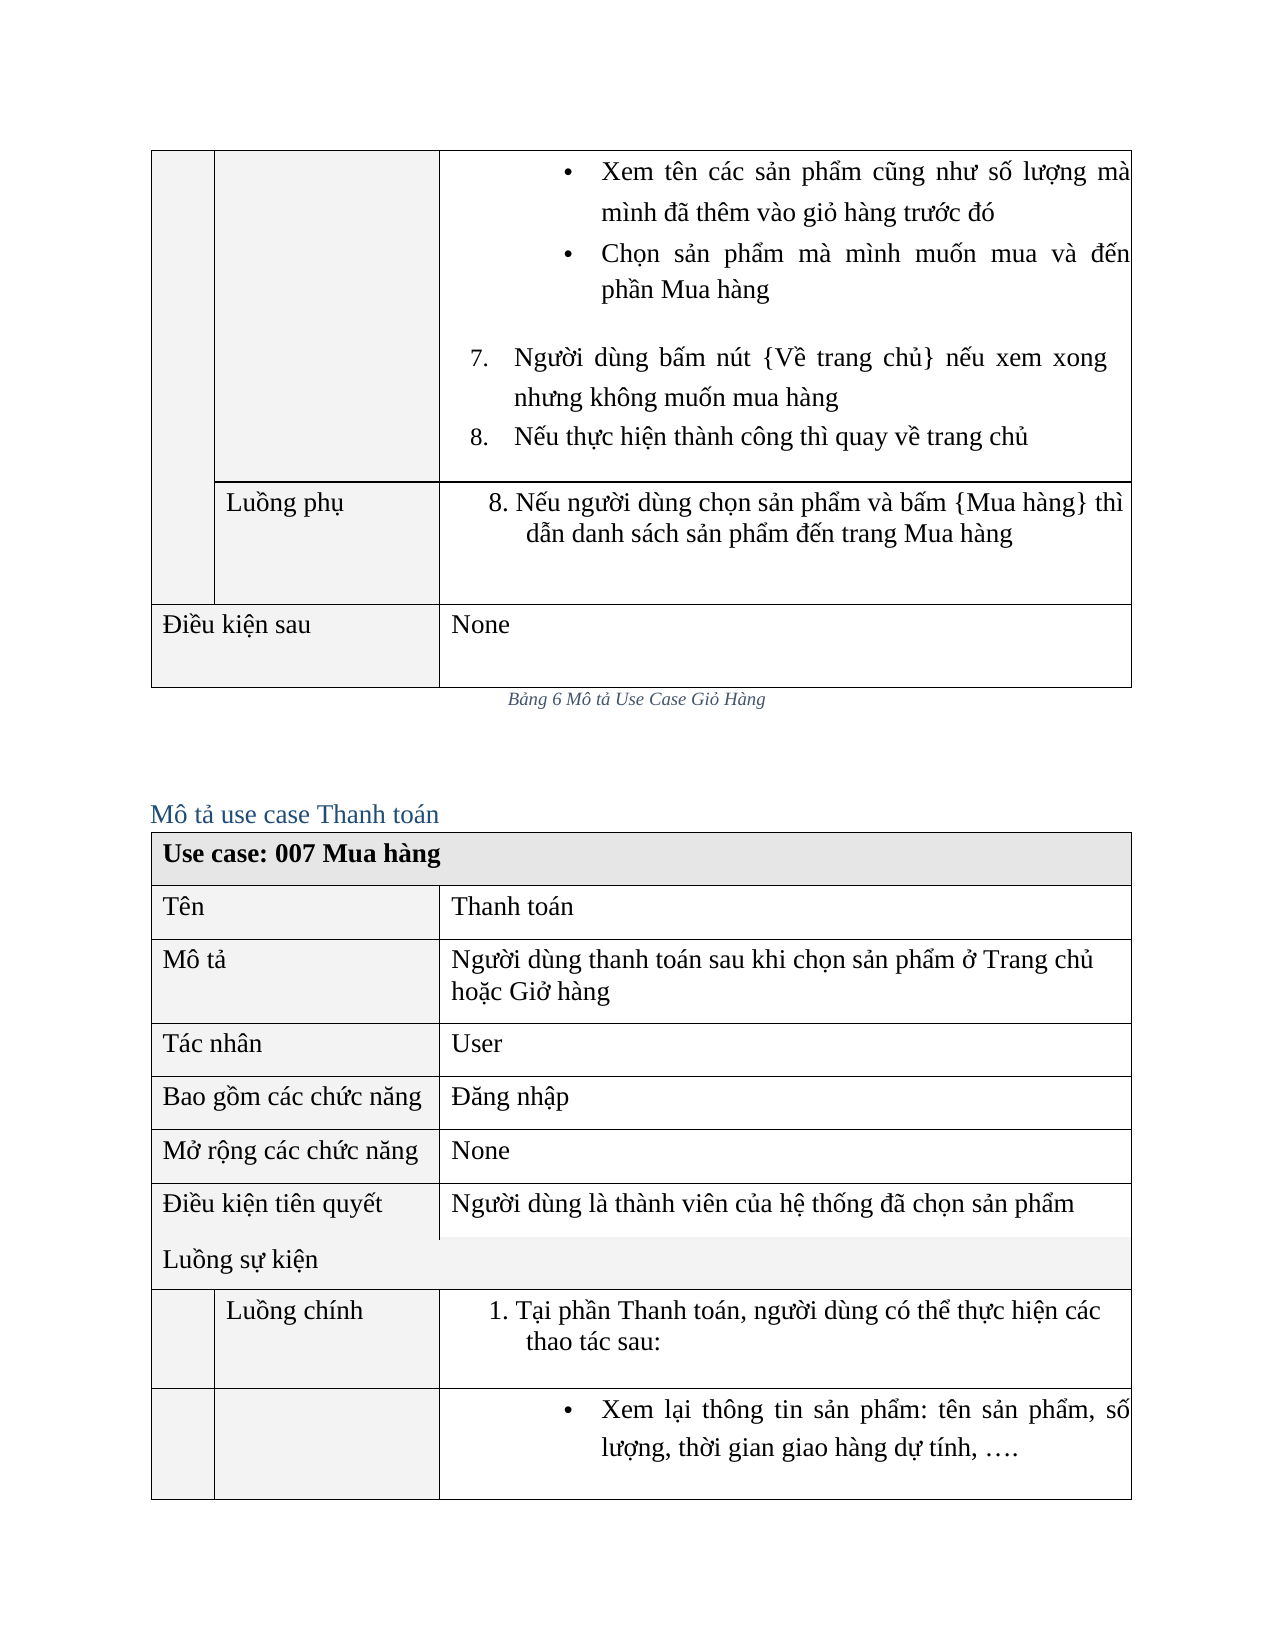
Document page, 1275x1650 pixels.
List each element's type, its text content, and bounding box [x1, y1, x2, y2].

table_cell Đăng nhập [440, 1077, 1131, 1129]
table_cell 8. Nếu người dùng chọn sản phẩm và bấm {Mua hàng} thì dẫn danh sách sản phẩm đến trang Mua hàng [440, 483, 1131, 604]
table_cell [215, 1389, 439, 1499]
table_cell Tác nhân [152, 1024, 439, 1076]
table_cell Mô tả [152, 940, 439, 1023]
table_cell Điều kiện tiên quyết [152, 1184, 439, 1237]
table_cell [152, 1389, 214, 1499]
table_cell Người dùng là thành viên của hệ thống đã chọn sản phẩm [440, 1184, 1131, 1237]
table_cell None [440, 605, 1131, 687]
table_cell [215, 151, 439, 481]
table_cell Bao gồm các chức năng [152, 1077, 439, 1129]
table_cell 1. Tại phần Thanh toán, người dùng có thể thực hiện các thao tác sau: [440, 1290, 1131, 1388]
table_cell Luồng sự kiện [152, 1240, 1131, 1289]
table_cell Tên [152, 886, 439, 939]
text Bảng 6 Mô tả Use Case Giỏ Hàng [150, 688, 1125, 710]
table_cell User [440, 1024, 1131, 1076]
table_cell [152, 151, 214, 604]
table_cell Luồng phụ [215, 483, 439, 604]
table_cell [152, 1290, 214, 1388]
subtitle Mô tả use case Thanh toán [150, 798, 1125, 830]
table_cell None [440, 1130, 1131, 1183]
table_cell Mở rộng các chức năng [152, 1130, 439, 1183]
table_header Use case: 007 Mua hàng [152, 833, 1131, 885]
table_cell Thanh toán [440, 886, 1131, 939]
table_cell Luồng chính [215, 1290, 439, 1388]
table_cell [440, 1389, 1131, 1499]
table_cell Điều kiện sau [152, 605, 439, 687]
table_cell Người dùng thanh toán sau khi chọn sản phẩm ở Trang chủ hoặc Giở hàng [440, 940, 1131, 1023]
table_cell Xem tên các sản phẩm cũng như số lượng mà mình đã thêm vào giỏ hàng trước đó Chọn sản phẩm mà mình muốn mua và đến phần Mua hàng Người dùng bấm nút {Về trang chủ} nếu xem xong nhưng không muốn mua hàng Nếu thực hiện thành công thì quay về trang chủ [440, 151, 1131, 481]
